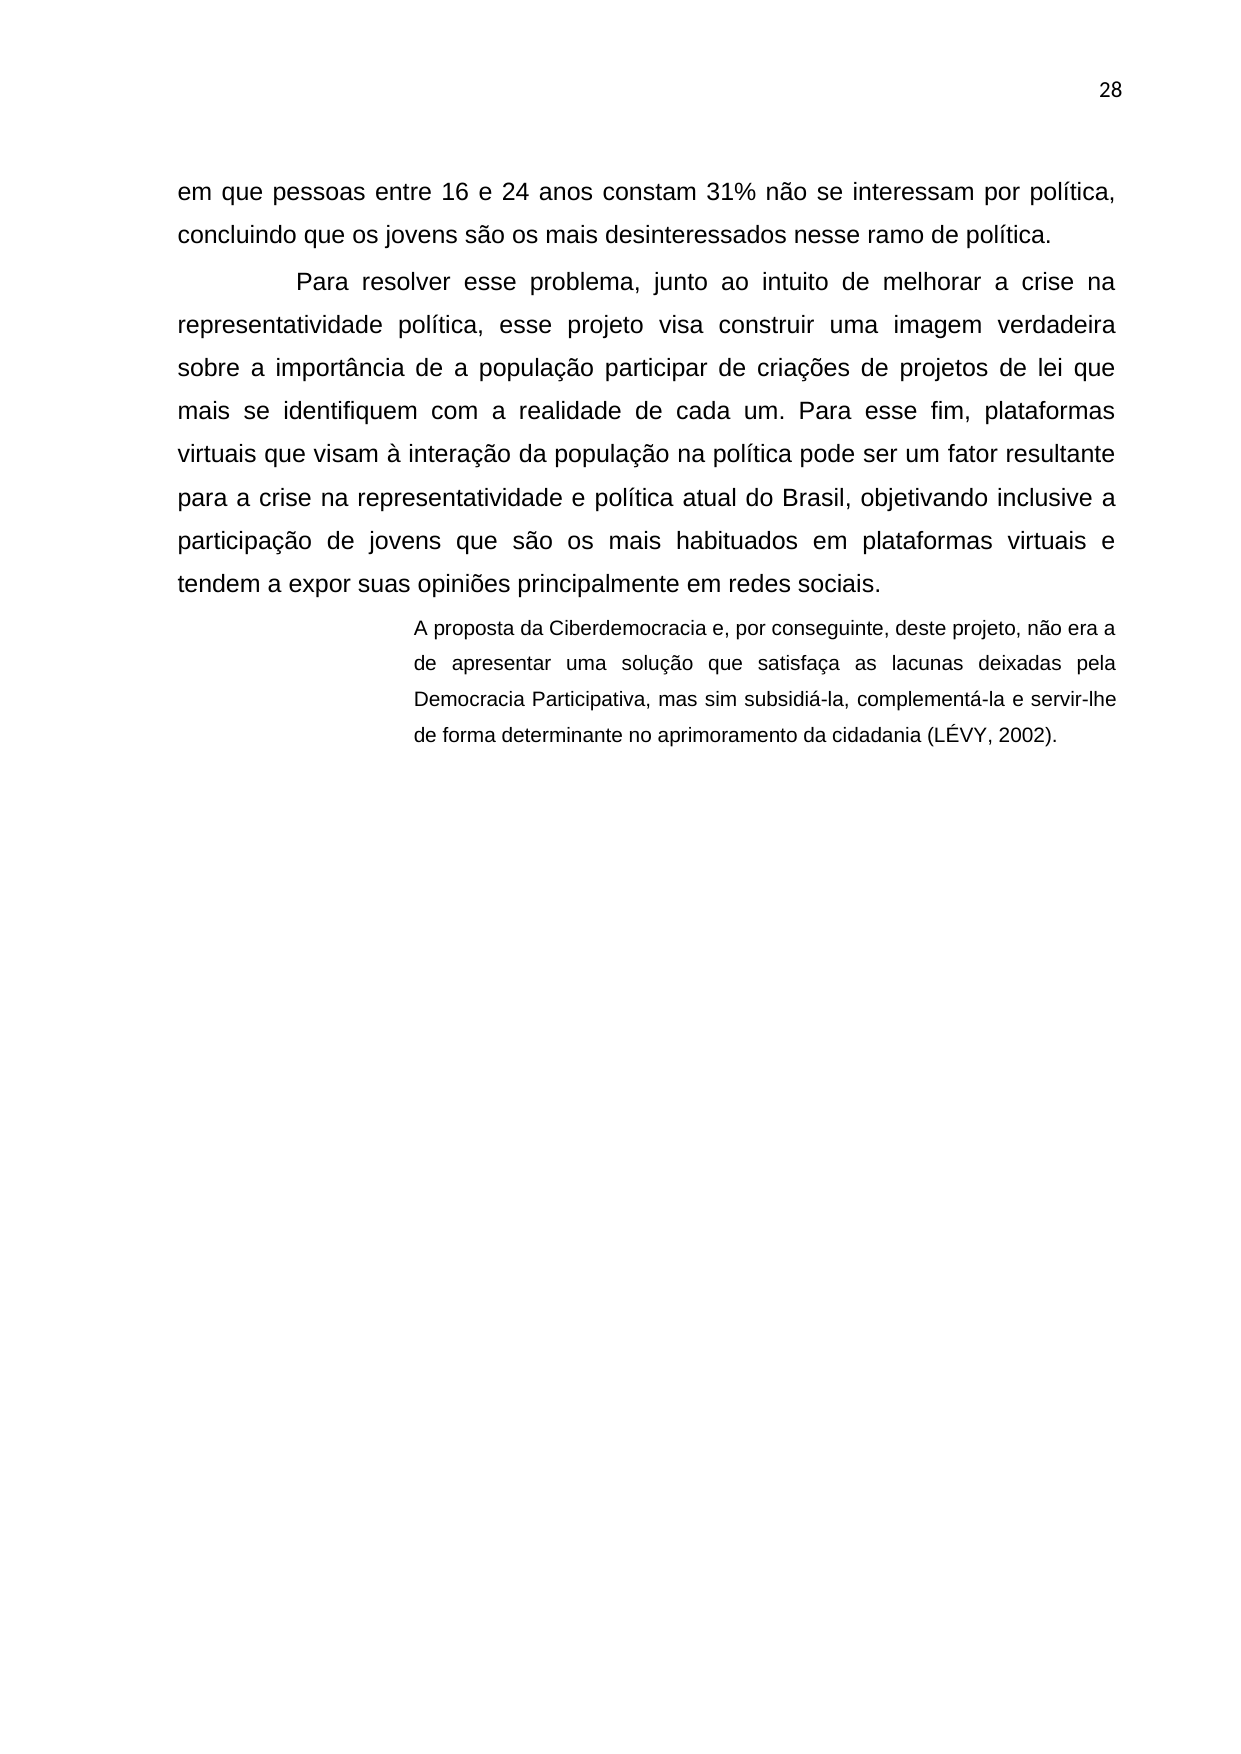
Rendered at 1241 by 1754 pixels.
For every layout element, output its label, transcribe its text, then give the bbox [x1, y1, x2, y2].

text A proposta da Ciberdemocracia e, por conseguinte, deste projeto, não era a de apresentar uma solução que satisfaça as lacunas deixadas pela Democracia Participativa, mas sim subsidiá-la, complementá-la e servir-lhe de forma determinante no aprimoramento da cidadania (LÉVY, 2002). [413, 615, 1117, 747]
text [177, 177, 1117, 249]
text Para resolver esse problema, junto ao intuito de melhorar a crise na representatividade política, esse projeto visa construir uma imagem verdadeira sobre a importância de a população participar de criações de projetos de lei que mais se identifiquem com a realidade de cada um. Para esse fim, plataformas virtuais que visam à interação da população na política pode ser um fator resultante para a crise na representatividade e política atual do Brasil, objetivando inclusive a participação de jovens que são os mais habituados em plataformas virtuais e tendem a expor suas opiniões principalmente em redes sociais. [177, 267, 1117, 597]
